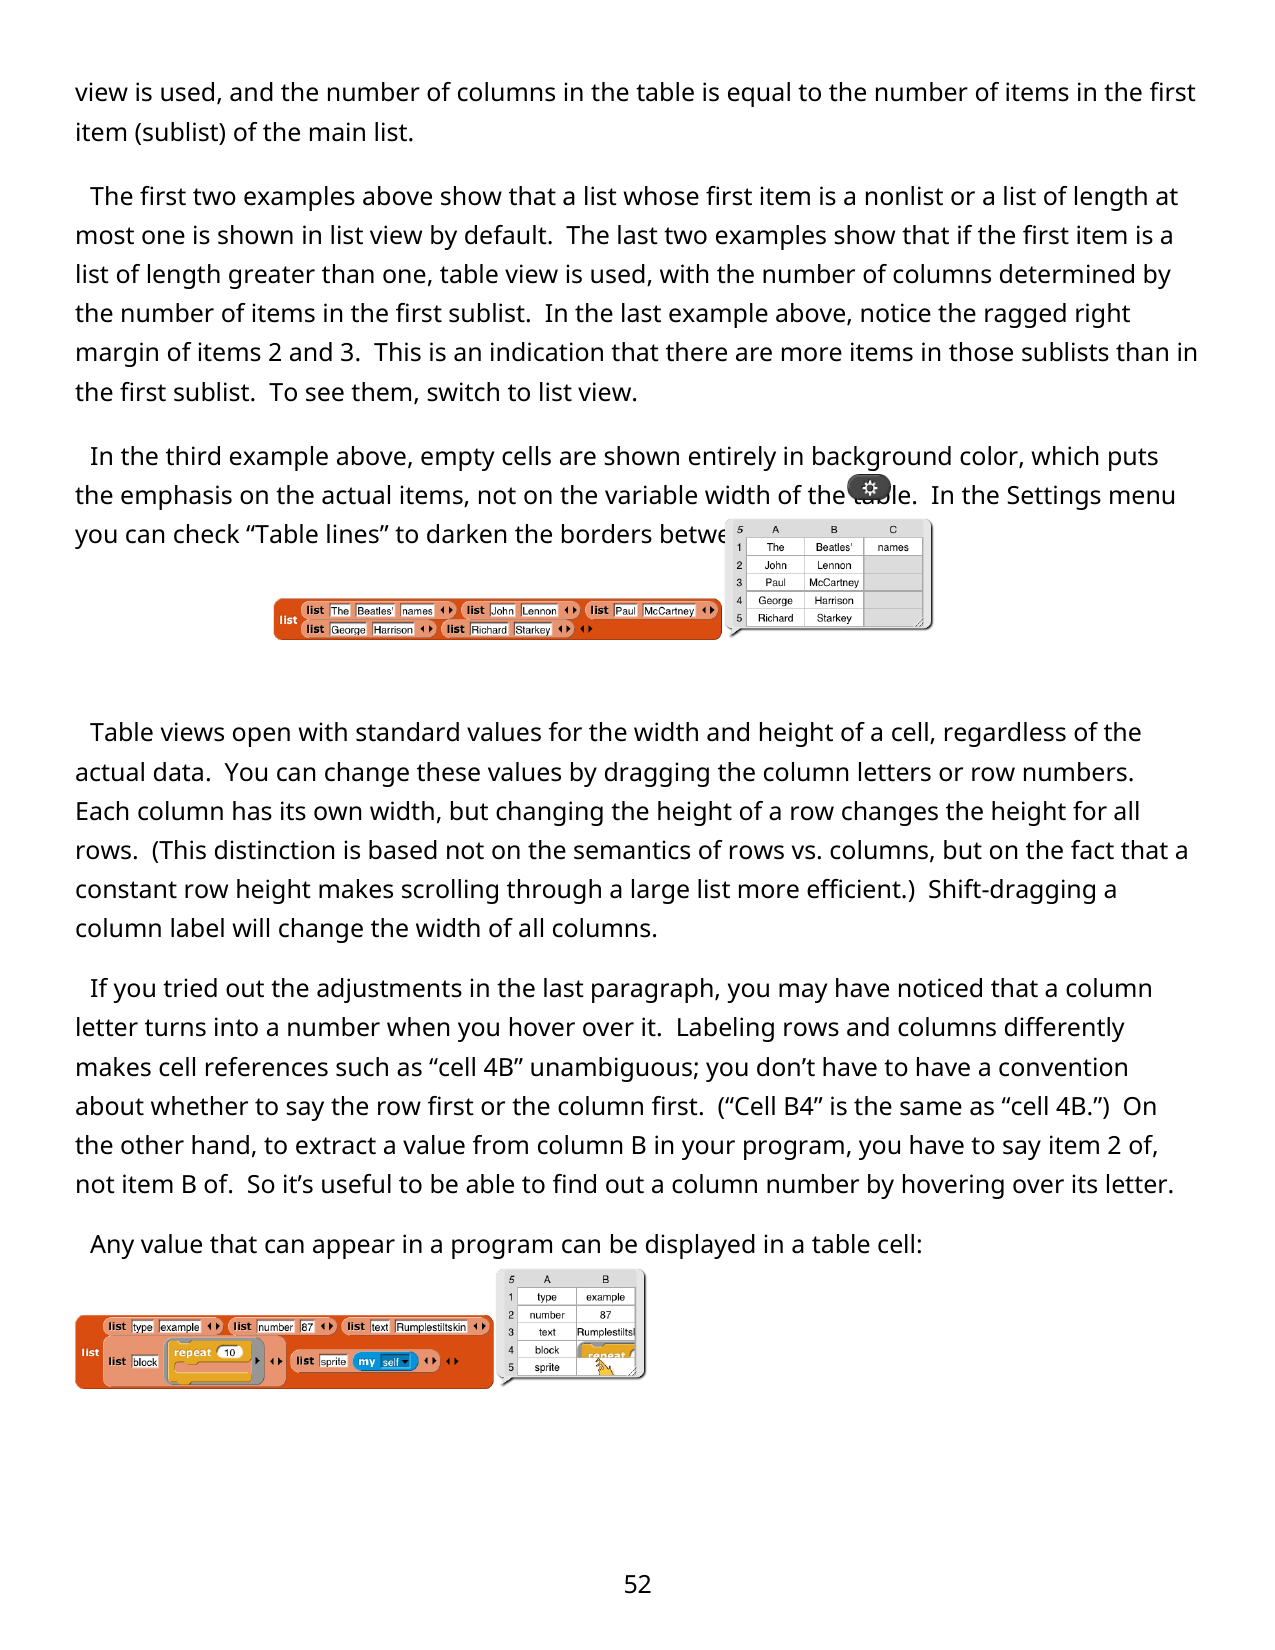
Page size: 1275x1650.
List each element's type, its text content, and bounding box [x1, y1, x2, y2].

picture [75, 1267, 648, 1389]
picture [273, 517, 935, 640]
text In the third example above, empty cells are shown entirely in background color, which puts the emphasis on the actual items, not on the variable width of the table. In the Settings menu you can check “Table lines” to darken the borders between cells: [75, 438, 1200, 551]
text Snap! uses the simplest possible compromise between the two goals: It examines only the first item of the list to decide on the format. If the first item is not a list, or is a list of one item, and the overall length is no more than 100, list view is used. If the first item is a list, then table view is used, and the number of columns in the table is equal to the number of items in the first item (sublist) of the main list. [75, 75, 1200, 148]
text The first two examples above show that a list whose first item is a nonlist or a list of length at most one is shown in list view by default. The last two examples show that if the first item is a list of length greater than one, table view is used, with the number of columns determined by the number of items in the first sublist. In the last example above, notice the ragged right margin of items 2 and 3. This is an indication that there are more items in those sublists than in the first sublist. To see them, switch to list view. [75, 178, 1200, 408]
text Any value that can appear in a program can be displayed in a table cell: [75, 1227, 1200, 1261]
text Table views open with standard values for the width and height of a cell, regardless of the actual data. You can change these values by dragging the column letters or row numbers. Each column has its own width, but changing the height of a row changes the height for all rows. (This distinction is based not on the semantics of rows vs. columns, but on the fact that a constant row height makes scrolling through a large list more efficient.) Shift-dragging a column label will change the width of all columns. [75, 715, 1200, 945]
text If you tried out the adjustments in the last paragraph, you may have noticed that a column letter turns into a number when you hover over it. Labeling rows and columns differently makes cell references such as “cell 4B” unambiguous; you don’t have to have a convention about whether to say the row first or the column first. (“Cell B4” is the same as “cell 4B.”) On the other hand, to extract a value from column B in your program, you have to say item 2 of, not item B of. So it’s useful to be able to find out a column number by hovering over its letter. [75, 971, 1200, 1201]
picture [847, 474, 891, 500]
